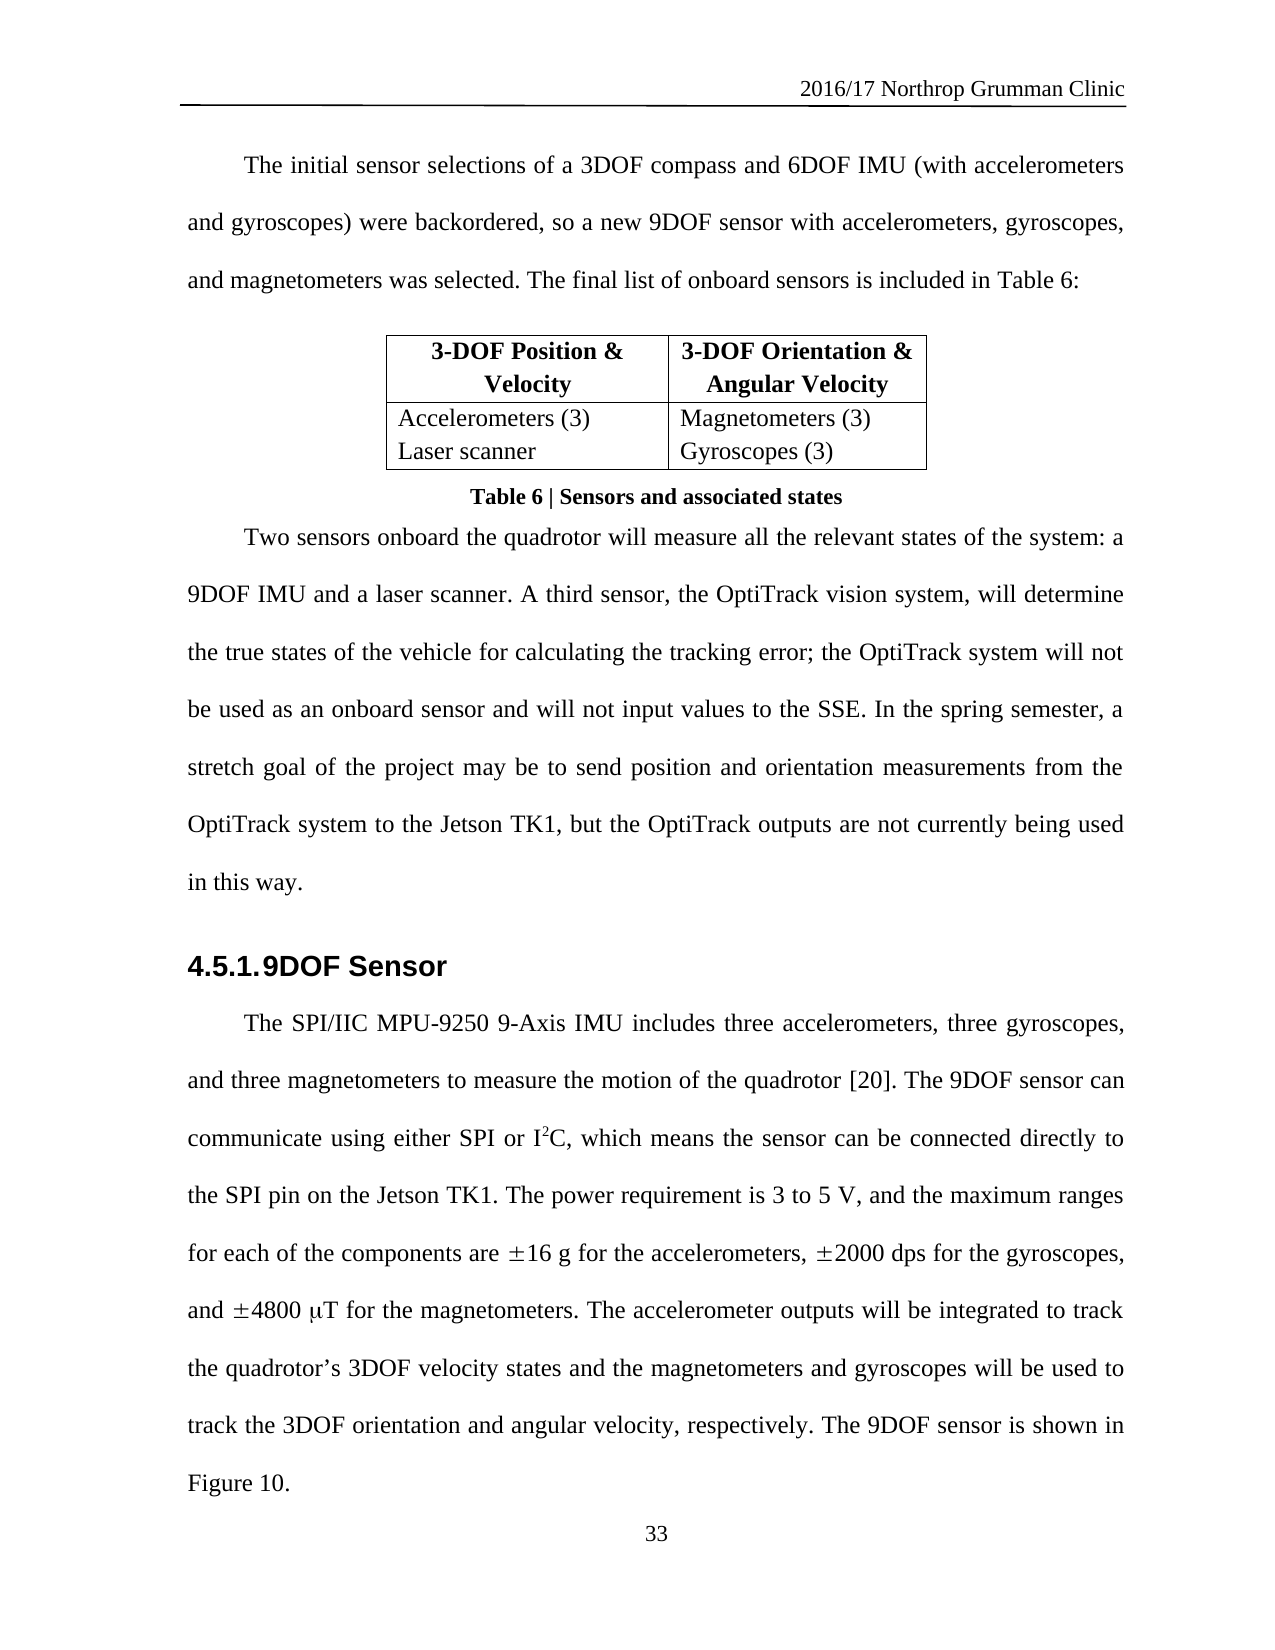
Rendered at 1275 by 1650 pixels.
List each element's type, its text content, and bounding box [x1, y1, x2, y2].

table_cell Accelerometers (3) Laser scanner [387, 403, 668, 469]
text Two sensors onboard the quadrotor will measure all the relevant states of the system: a 9DOF IMU and a laser scanner. A third sensor, the OptiTrack vision system, will determine the true states of the vehicle for calculating the tracking error; the OptiTrack system will not be used as an onboard sensor and will not input values to the SSE. In the spring semester, a stretch goal of the project may be to send position and orientation measurements from the OptiTrack system to the Jetson TK1, but the OptiTrack outputs are not currently being used in this way. [187, 522, 1125, 895]
text The initial sensor selections of a 3DOF compass and 6DOF IMU (with accelerometers and gyroscopes) were backordered, so a new 9DOF sensor with accelerometers, gyroscopes, and magnetometers was selected. The final list of onboard sensors is included in Table 6: [187, 150, 1125, 294]
subtitle 9DOF Sensor [187, 949, 1125, 983]
text Table 6 | Sensors and associated states [187, 483, 1125, 509]
table_header 3-DOF Orientation & Angular Velocity [669, 336, 926, 402]
table_cell Magnetometers (3) Gyroscopes (3) [669, 403, 926, 469]
table_header 3-DOF Position & Velocity [387, 336, 668, 402]
text The SPI/IIC MPU-9250 9-Axis IMU includes three accelerometers, three gyroscopes, and three magnetometers to measure the motion of the quadrotor [20]. The 9DOF sensor can communicate using either SPI or I2C, which means the sensor can be connected directly to the SPI pin on the Jetson TK1. The power requirement is 3 to 5 V, and the maximum ranges for each of the components are 16 g for the accelerometers, 2000 dps for the gyroscopes, and 4800 T for the magnetometers. The accelerometer outputs will be integrated to track the quadrotor’s 3DOF velocity states and the magnetometers and gyroscopes will be used to track the 3DOF orientation and angular velocity, respectively. The 9DOF sensor is shown in Figure 10. [187, 1008, 1125, 1496]
